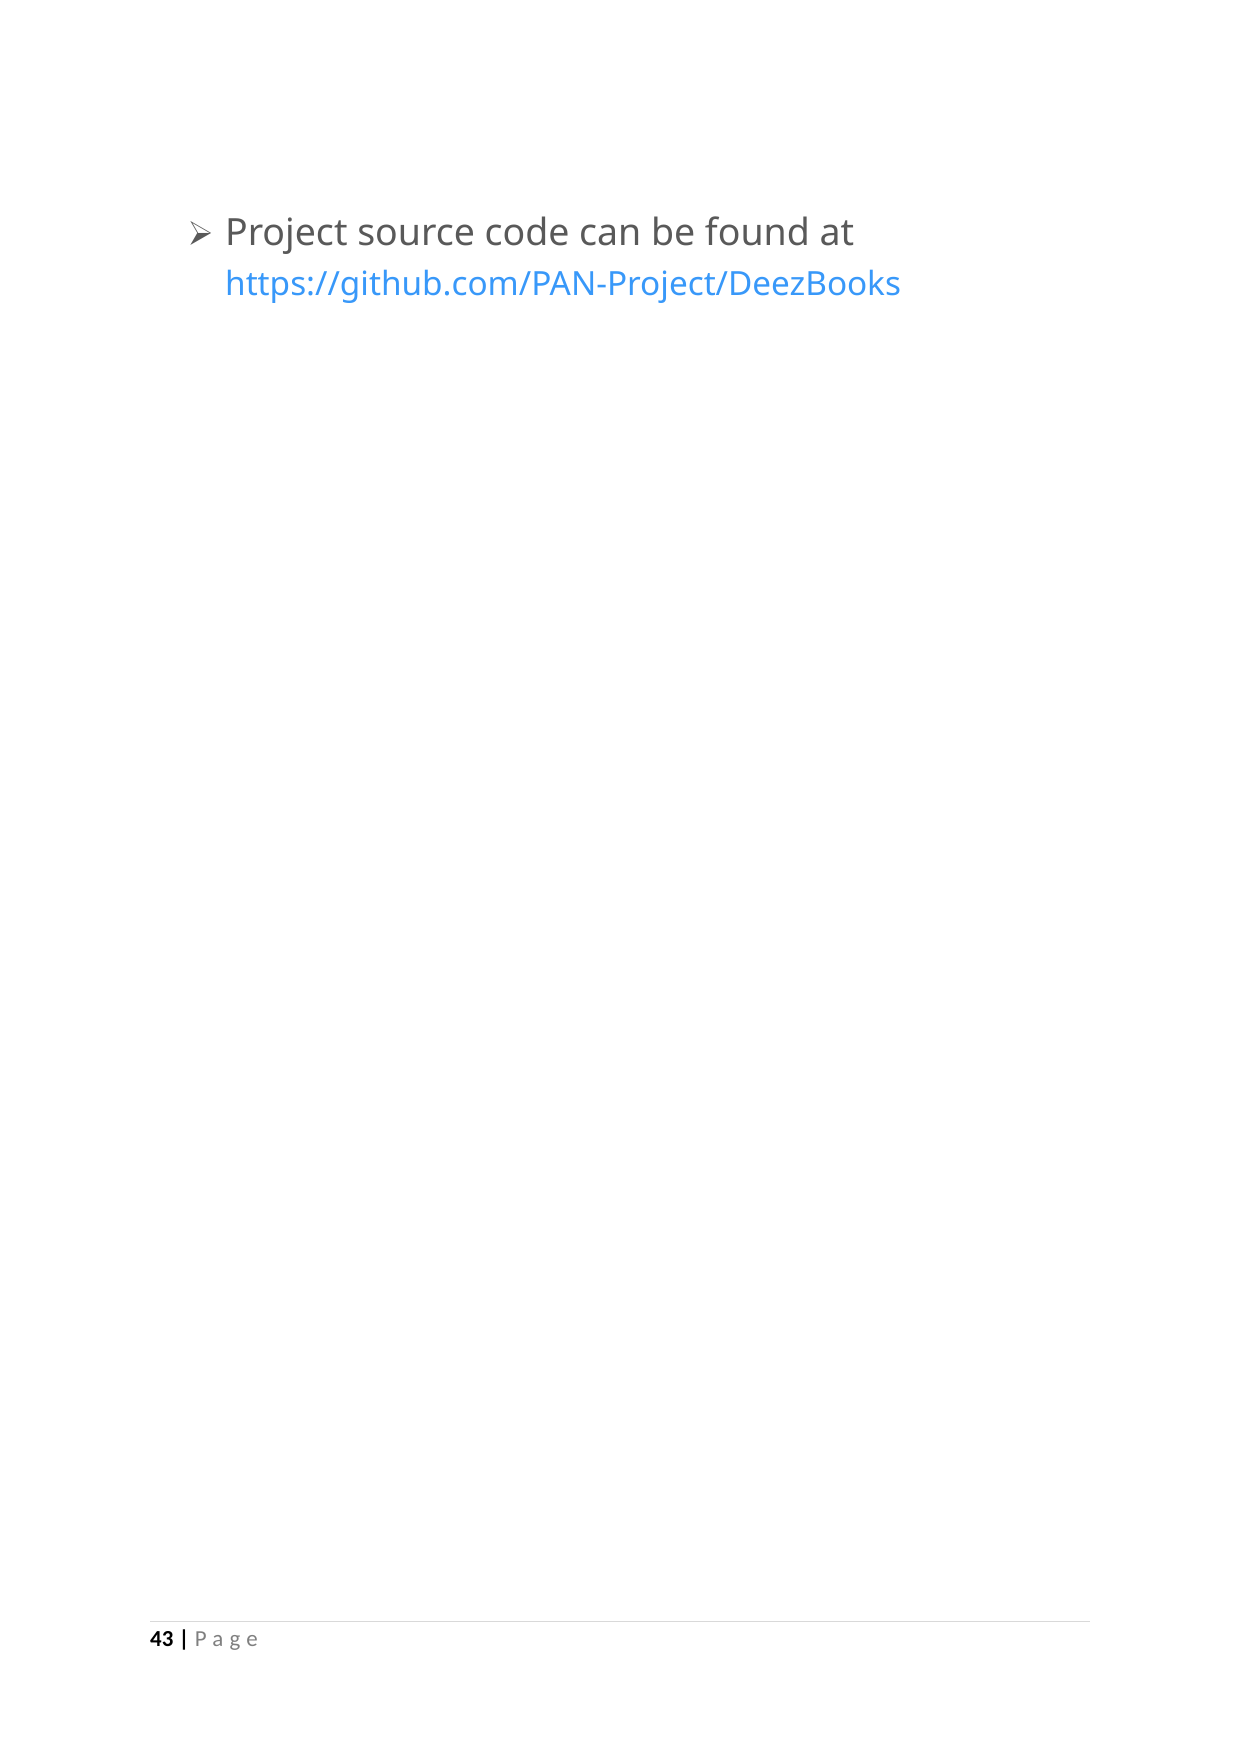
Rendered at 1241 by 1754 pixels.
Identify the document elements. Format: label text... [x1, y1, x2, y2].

list Project source code can be found at https://github.com/PAN-Project/DeezBooks [187, 205, 1090, 305]
